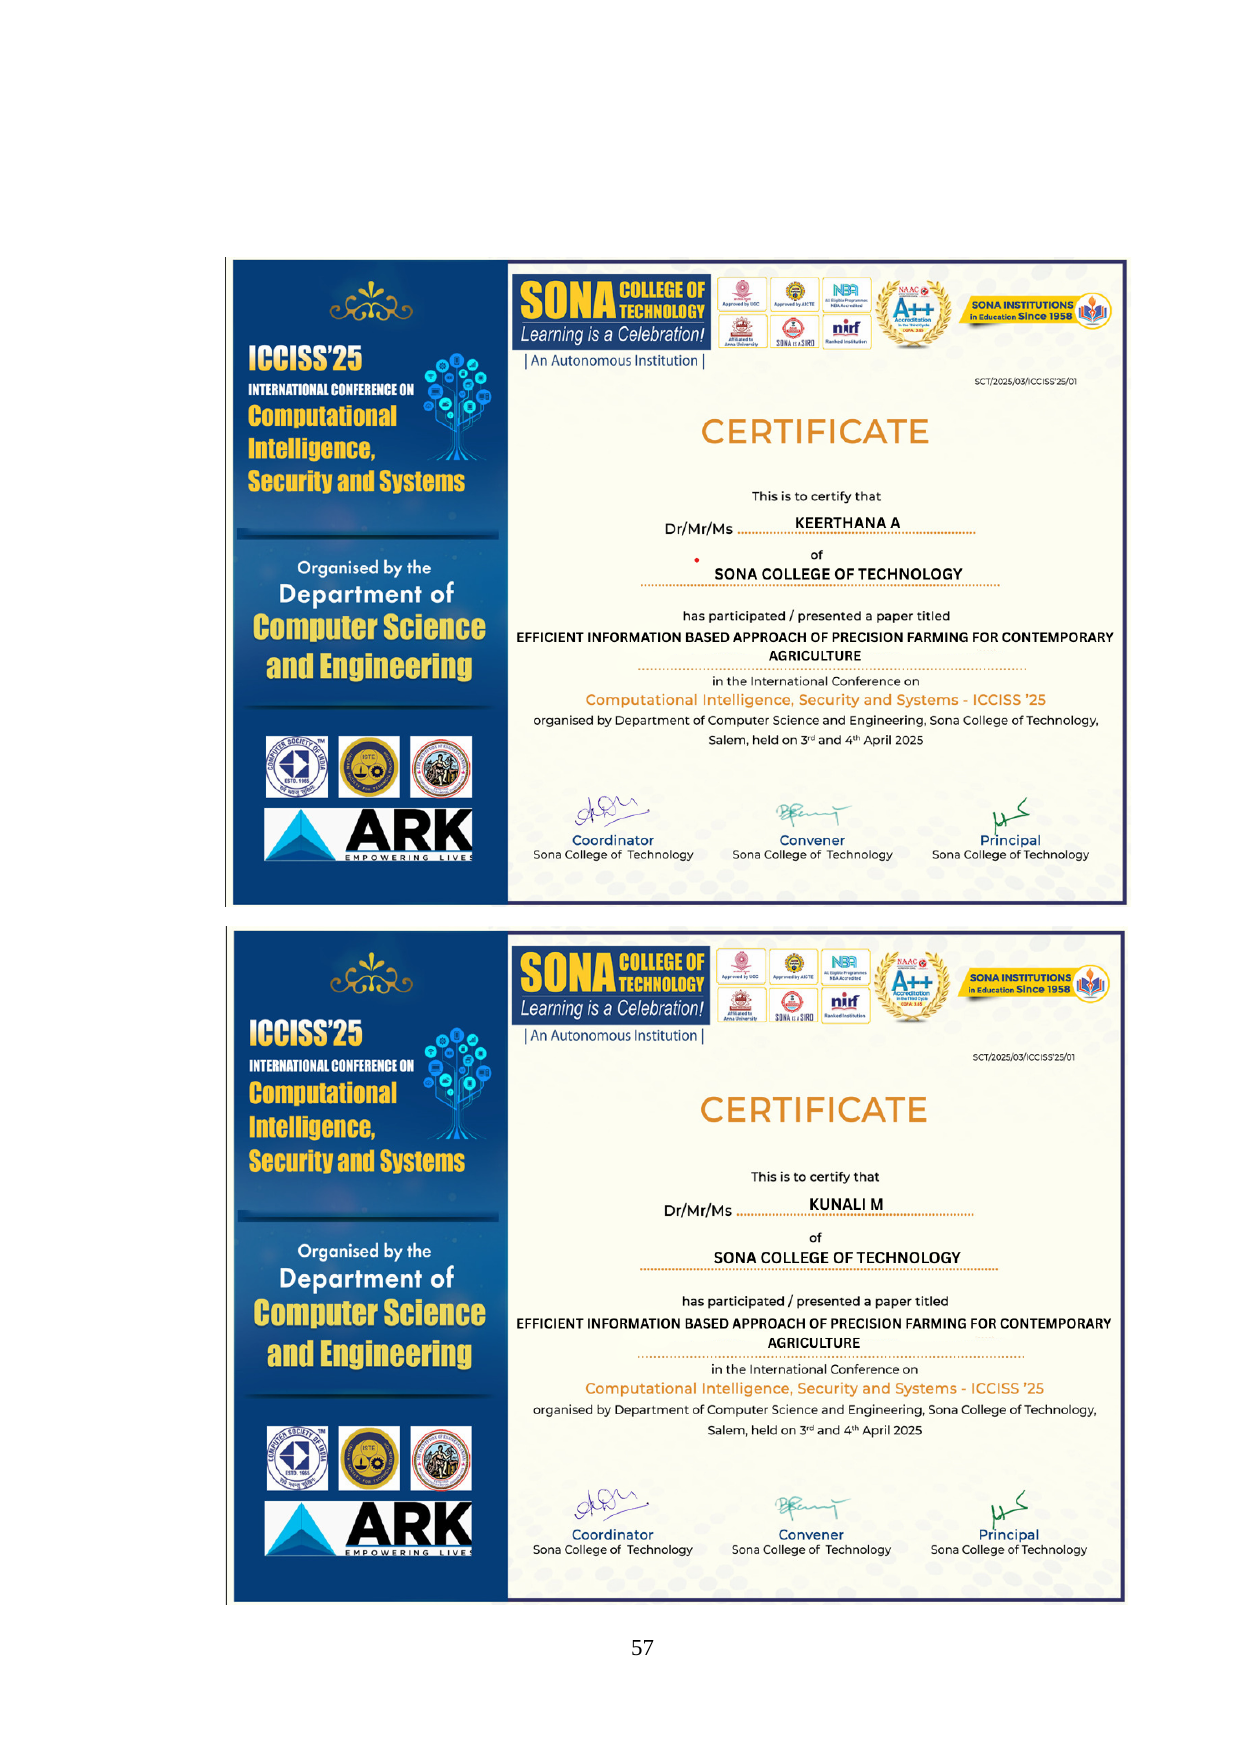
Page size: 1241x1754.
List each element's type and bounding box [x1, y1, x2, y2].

picture [225, 257, 1132, 907]
picture [225, 926, 1129, 1605]
